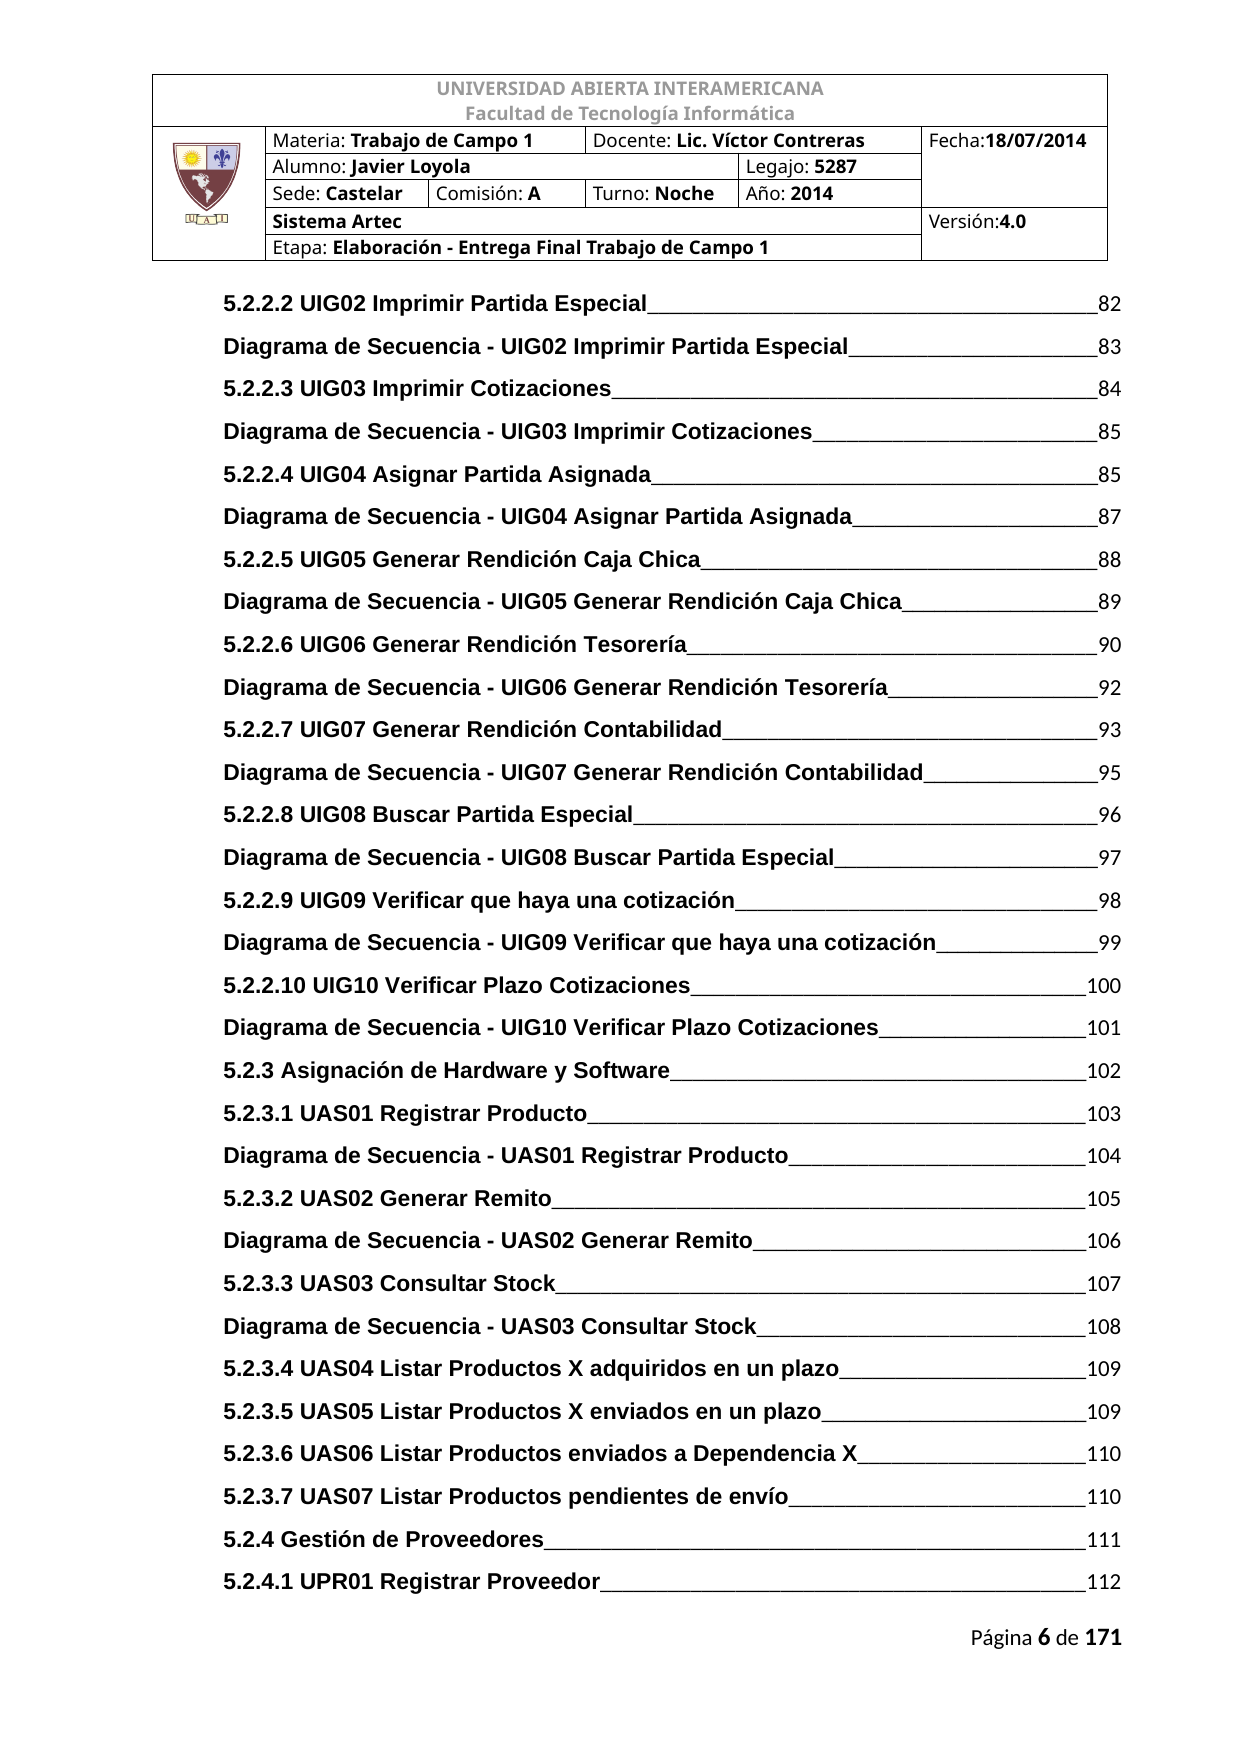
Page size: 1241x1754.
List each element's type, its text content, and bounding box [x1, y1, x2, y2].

text 5.2.2.7 UIG07 Generar Rendición Contabilidad 93 [223, 715, 1122, 743]
text Diagrama de Secuencia - UAS02 Generar Remito 106 [223, 1227, 1122, 1254]
text 5.2.3.5 UAS05 Listar Productos X enviados en un plazo 109 [223, 1397, 1122, 1425]
text 5.2.3.1 UAS01 Registrar Producto 103 [223, 1099, 1122, 1127]
text Diagrama de Secuencia - UIG04 Asignar Partida Asignada 87 [223, 502, 1122, 530]
text 5.2.2.4 UIG04 Asignar Partida Asignada 85 [223, 460, 1122, 488]
text Diagrama de Secuencia - UIG03 Imprimir Cotizaciones 85 [223, 417, 1122, 445]
text 5.2.2.9 UIG09 Verificar que haya una cotización 98 [223, 886, 1122, 914]
text Diagrama de Secuencia - UIG10 Verificar Plazo Cotizaciones 101 [223, 1013, 1122, 1042]
text Diagrama de Secuencia - UIG09 Verificar que haya una cotización 99 [223, 928, 1122, 956]
text 5.2.2.8 UIG08 Buscar Partida Especial 96 [223, 801, 1122, 828]
text 5.2.4.1 UPR01 Registrar Proveedor 112 [223, 1567, 1122, 1595]
text 5.2.3.7 UAS07 Listar Productos pendientes de envío 110 [223, 1482, 1122, 1510]
text 5.2.3 Asignación de Hardware y Software 102 [223, 1056, 1122, 1084]
text 5.2.3.4 UAS04 Listar Productos X adquiridos en un plazo 109 [223, 1354, 1122, 1382]
text Diagrama de Secuencia - UIG02 Imprimir Partida Especial 83 [223, 332, 1122, 360]
text 5.2.3.3 UAS03 Consultar Stock 107 [223, 1269, 1122, 1297]
text 5.2.2.3 UIG03 Imprimir Cotizaciones 84 [223, 374, 1122, 402]
text Diagrama de Secuencia - UAS01 Registrar Producto 104 [223, 1141, 1122, 1169]
text Diagrama de Secuencia - UIG05 Generar Rendición Caja Chica 89 [223, 587, 1122, 616]
text 5.2.4 Gestión de Proveedores 111 [223, 1525, 1122, 1553]
text 5.2.2.5 UIG05 Generar Rendición Caja Chica 88 [223, 545, 1122, 573]
text 5.2.3.6 UAS06 Listar Productos enviados a Dependencia X 110 [223, 1439, 1122, 1468]
text Diagrama de Secuencia - UIG08 Buscar Partida Especial 97 [223, 843, 1122, 871]
text 5.2.2.2 UIG02 Imprimir Partida Especial 82 [223, 289, 1122, 317]
text 5.2.2.6 UIG06 Generar Rendición Tesorería 90 [223, 630, 1122, 658]
text 5.2.3.2 UAS02 Generar Remito 105 [223, 1184, 1122, 1212]
text Diagrama de Secuencia - UAS03 Consultar Stock 108 [223, 1312, 1122, 1340]
text Diagrama de Secuencia - UIG07 Generar Rendición Contabilidad 95 [223, 758, 1122, 786]
text Diagrama de Secuencia - UIG06 Generar Rendición Tesorería 92 [223, 673, 1122, 701]
text 5.2.2.10 UIG10 Verificar Plazo Cotizaciones 100 [223, 971, 1122, 999]
picture [157, 136, 257, 228]
